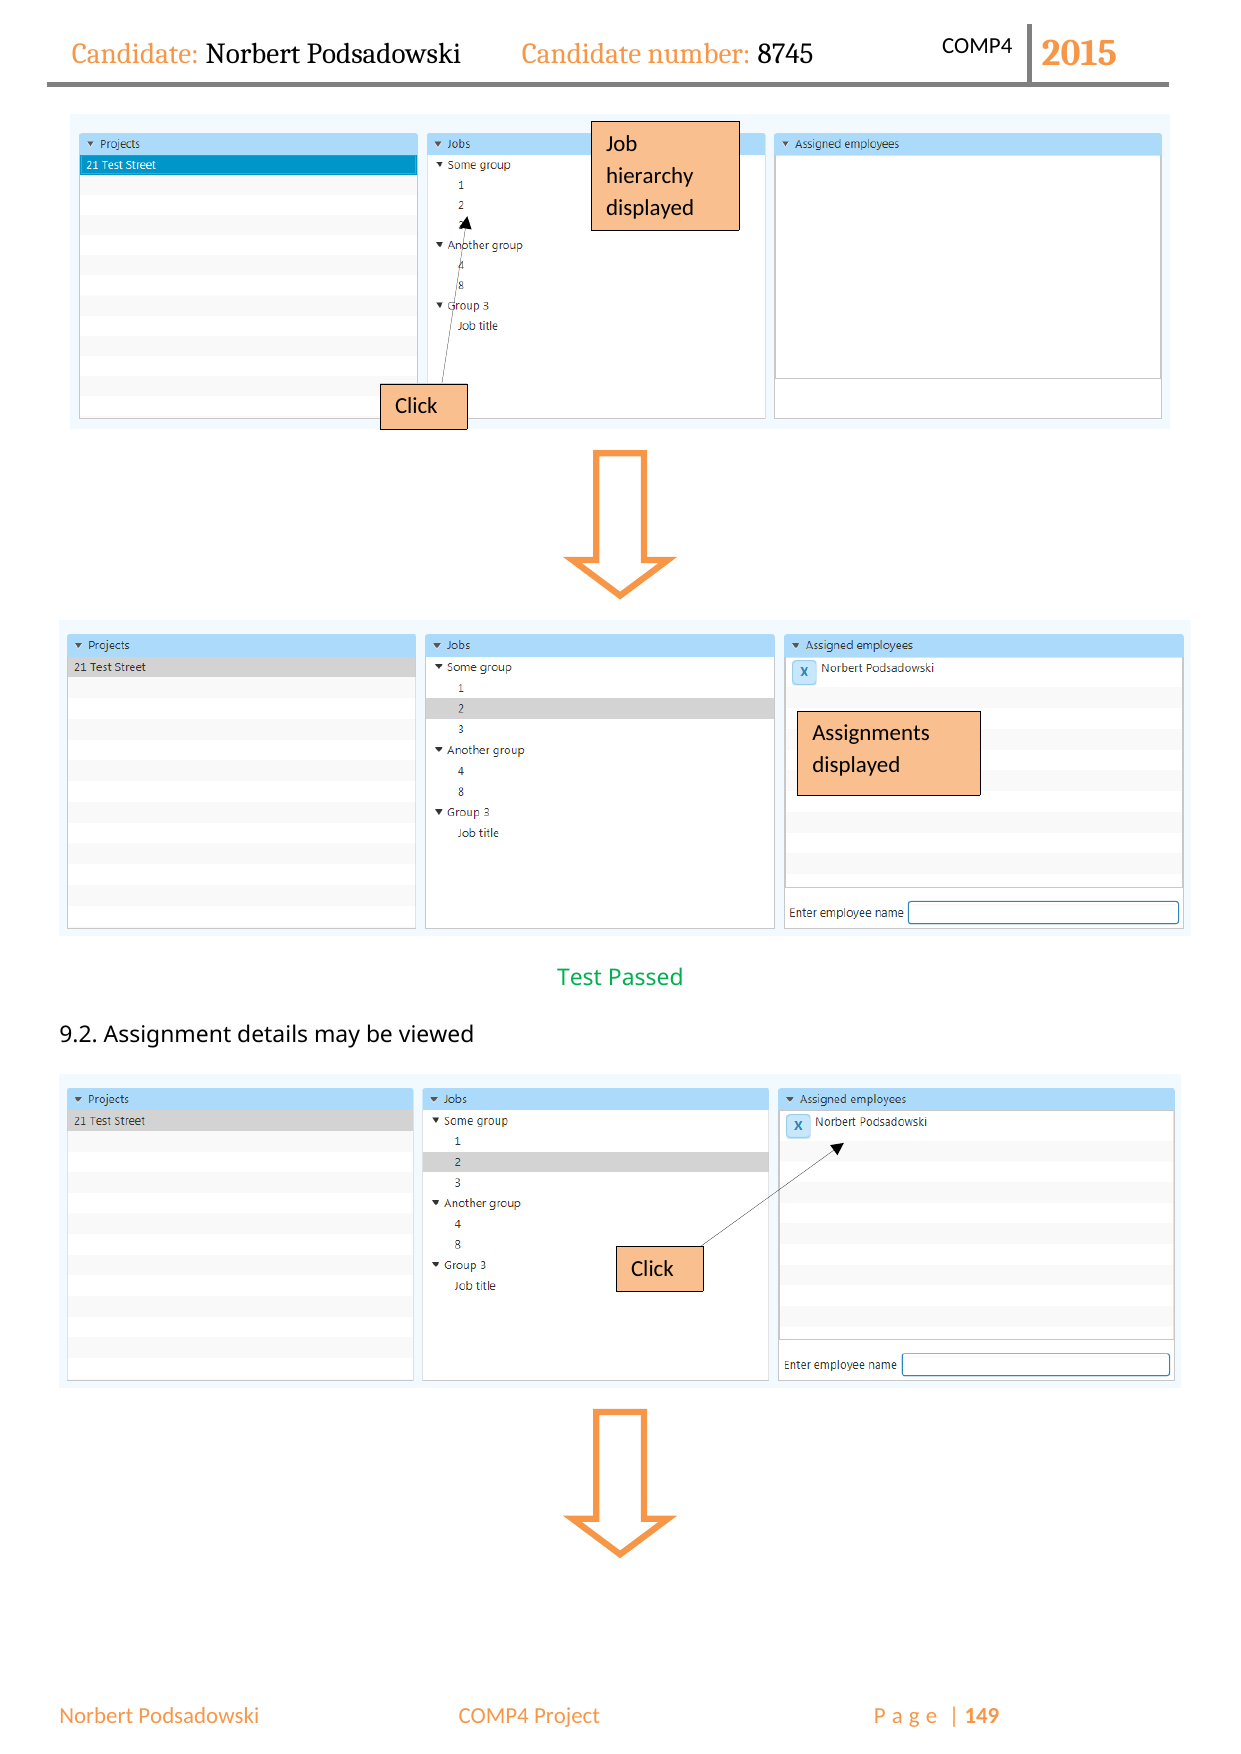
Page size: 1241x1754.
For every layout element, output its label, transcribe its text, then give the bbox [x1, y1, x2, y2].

text Test Passed [59, 961, 1181, 992]
picture [70, 114, 1171, 429]
picture [59, 1074, 1182, 1388]
text 9.2. Assignment details may be viewed [59, 1018, 1181, 1049]
picture [59, 620, 1191, 936]
